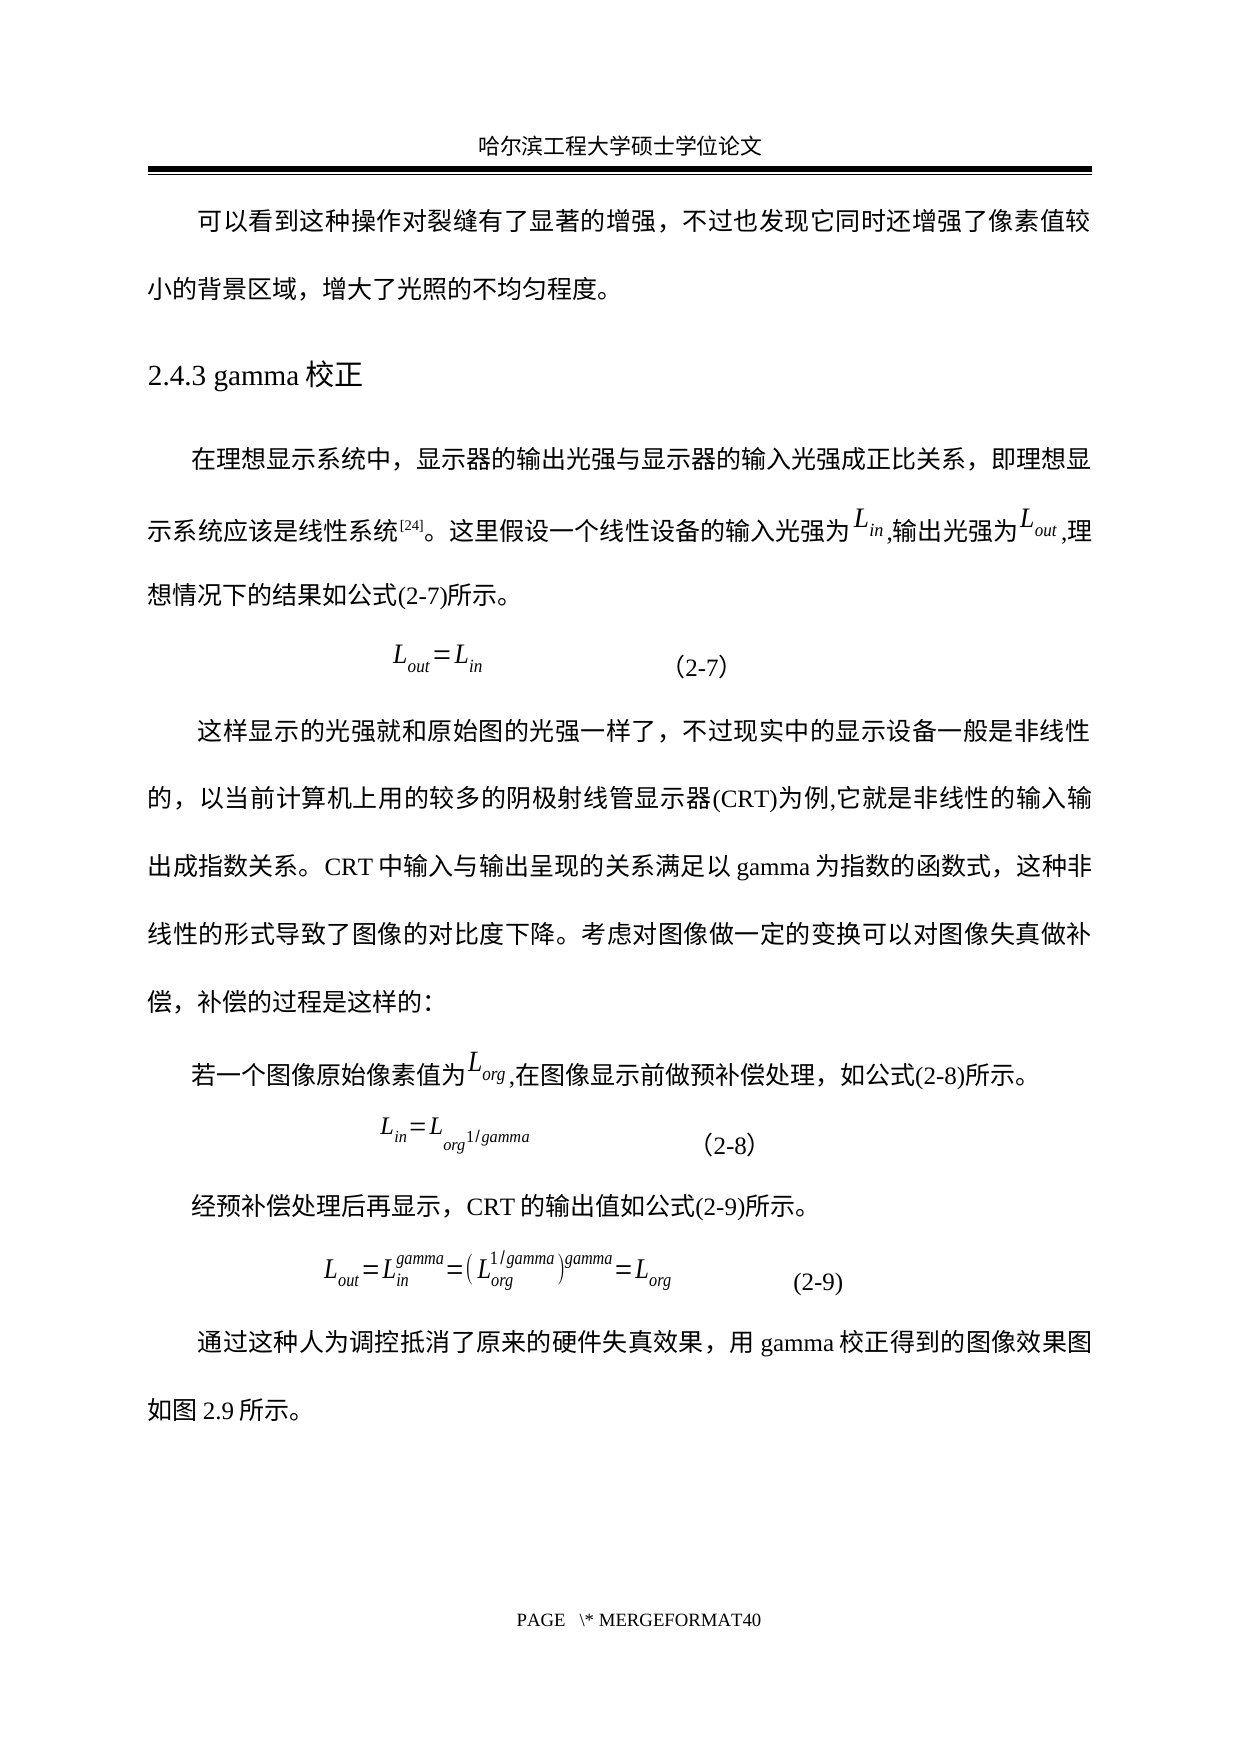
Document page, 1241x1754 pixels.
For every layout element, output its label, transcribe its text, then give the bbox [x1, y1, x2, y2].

text 经预补偿处理后再显示，CRT的输出值如公式(2-9)所示。 [148, 1171, 1092, 1238]
subtitle 2.4.3 gamma校正 [148, 339, 1092, 407]
text 在理想显示系统中，显示器的输出光强与显示器的输入光强成正比关系，即理想显示系统应该是线性系统[24]。这里假设一个线性设备的输入光强为,输出光强为,理想情况下的结果如公式(2-7)所示。 [148, 423, 1092, 627]
text 通过这种人为调控抵消了原来的硬件失真效果，用gamma校正得到的图像效果图如图2.9所示。 [148, 1306, 1092, 1442]
text （2-8） [148, 1103, 1092, 1171]
text 可以看到这种操作对裂缝有了显著的增强，不过也发现它同时还增强了像素值较小的背景区域，增大了光照的不均匀程度。 [148, 186, 1092, 322]
text （2-7） [148, 627, 1092, 695]
text (2-9) [148, 1238, 1092, 1306]
text 若一个图像原始像素值为,在图像显示前做预补偿处理，如公式(2-8)所示。 [148, 1035, 1092, 1103]
text 这样显示的光强就和原始图的光强一样了，不过现实中的显示设备一般是非线性的，以当前计算机上用的较多的阴极射线管显示器(CRT)为例,它就是非线性的输入输出成指数关系。CRT中输入与输出呈现的关系满足以gamma为指数的函数式，这种非线性的形式导致了图像的对比度下降。考虑对图像做一定的变换可以对图像失真做补偿，补偿的过程是这样的： [148, 695, 1092, 1035]
